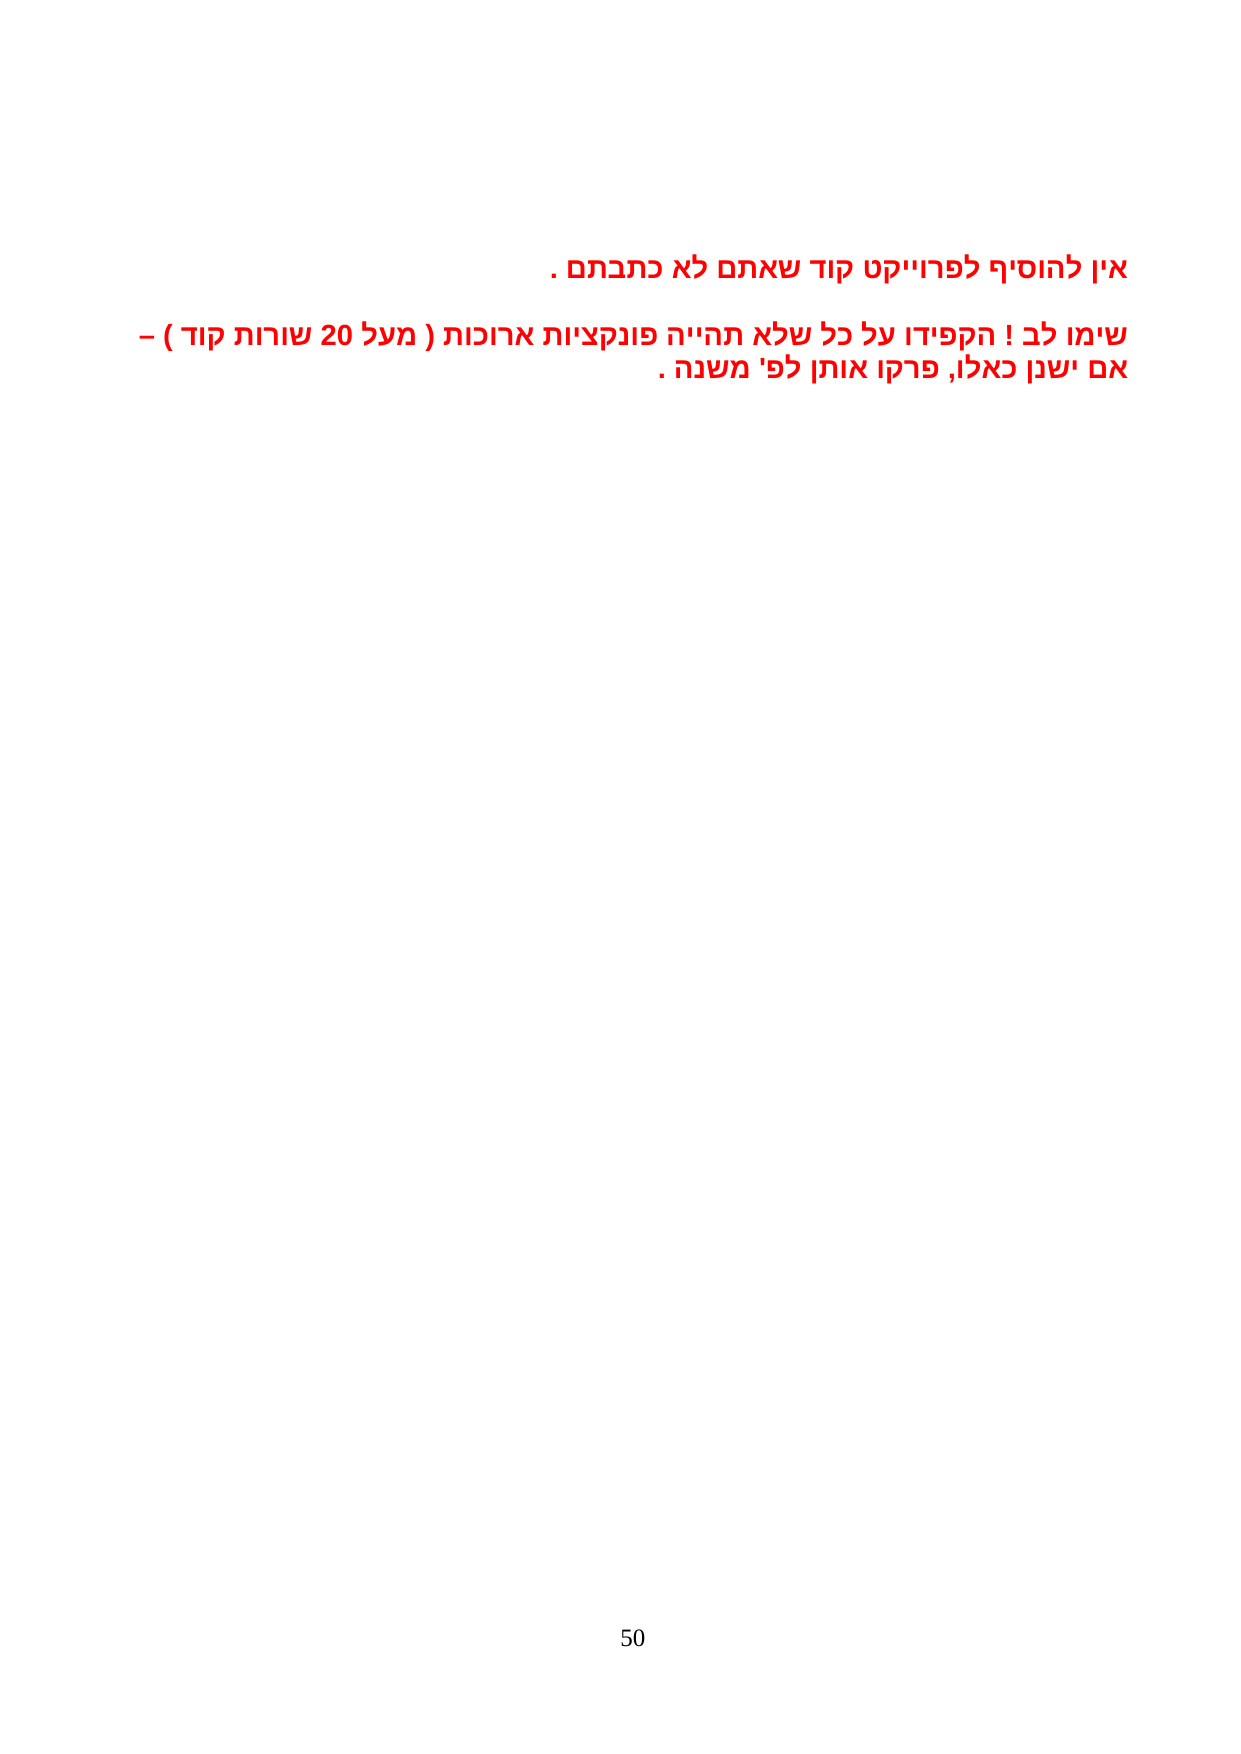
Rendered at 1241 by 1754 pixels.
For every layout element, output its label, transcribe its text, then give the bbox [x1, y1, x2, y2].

text אין להוסיף לפרוייקט קוד שאתם לא כתבתם . [131, 251, 1128, 284]
text שימו לב ! הקפידו על כל שלא תהייה פונקציות ארוכות ( מעל 20 שורות קוד ) – אם ישנן כאלו, פרקו אותן לפ' משנה . [131, 318, 1128, 385]
